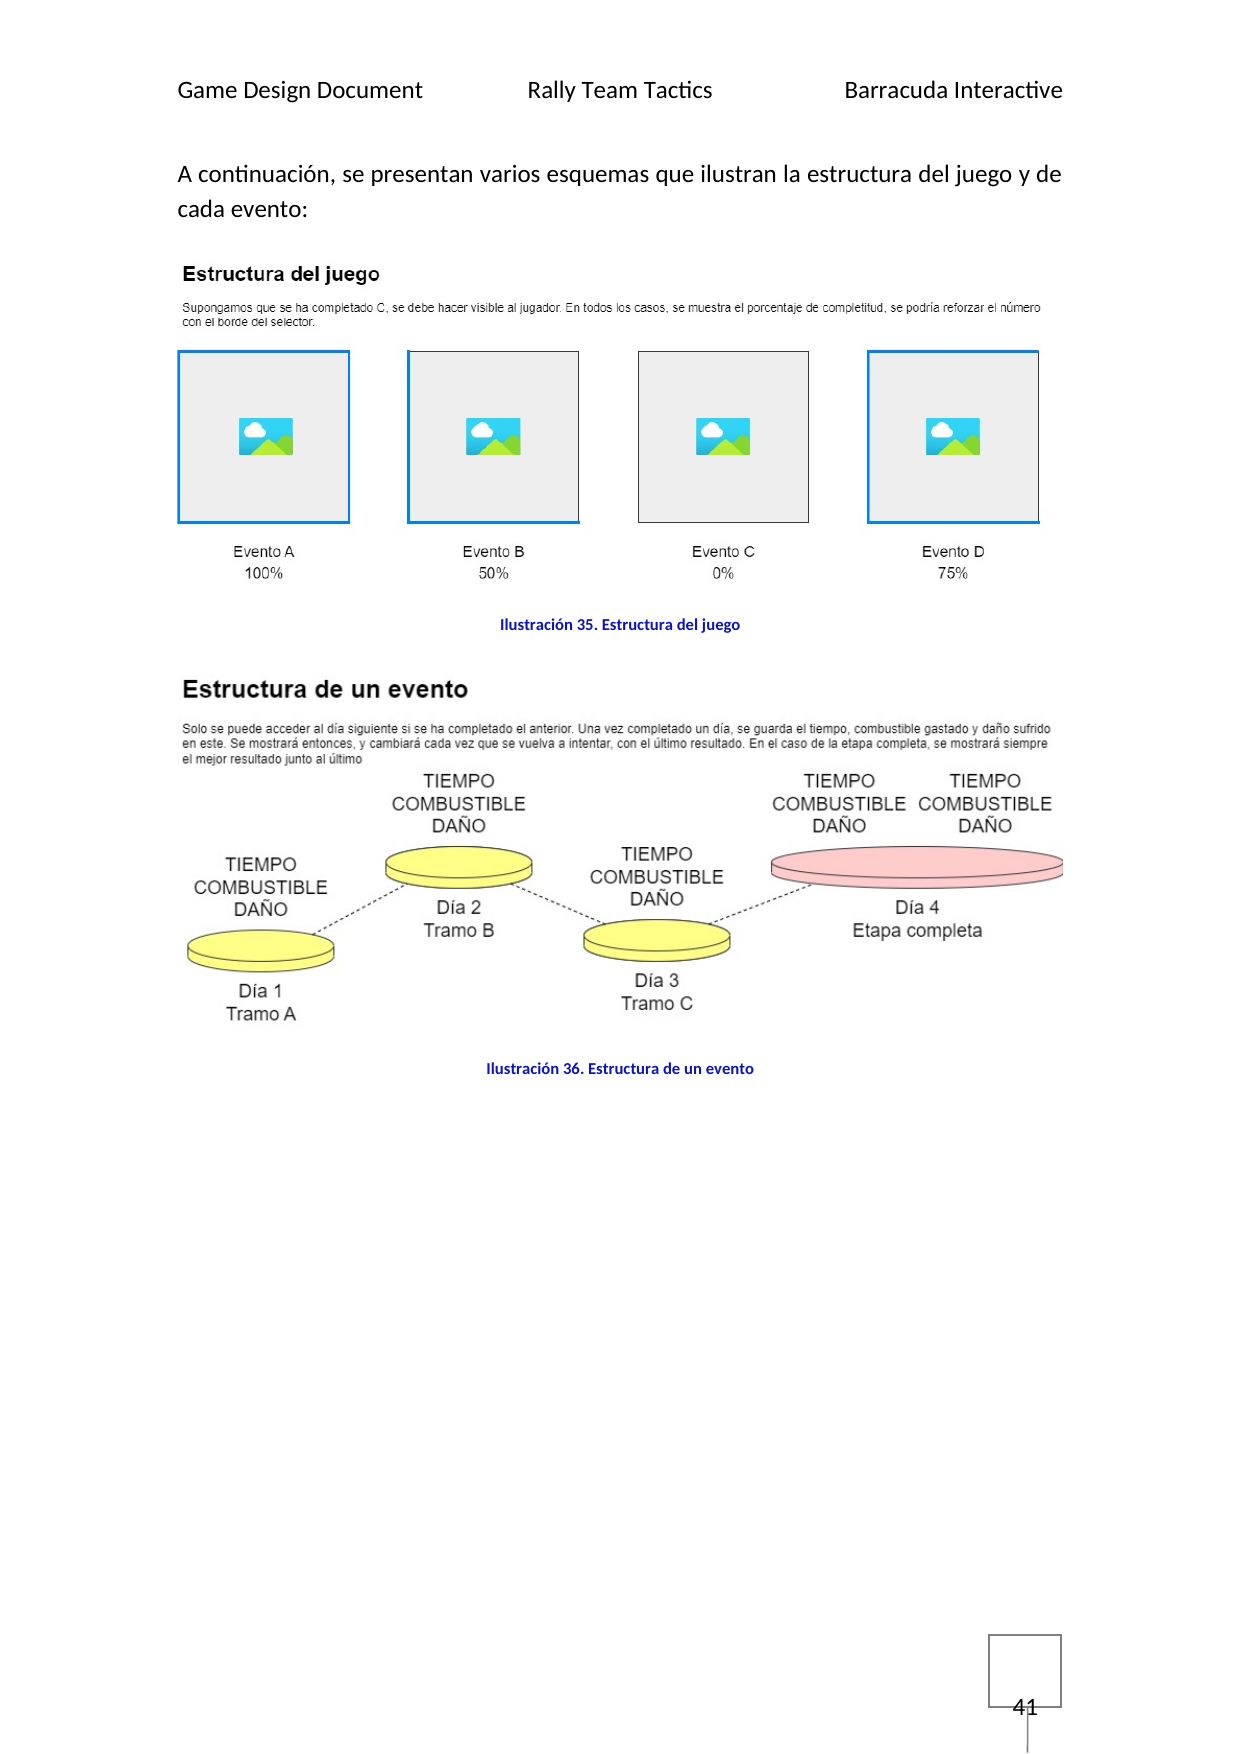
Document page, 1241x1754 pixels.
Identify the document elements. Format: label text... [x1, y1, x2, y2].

picture [177, 658, 1063, 1034]
picture [177, 248, 1064, 590]
text A continuación, se presentan varios esquemas que ilustran la estructura del juego y de cada evento: [177, 158, 1063, 223]
